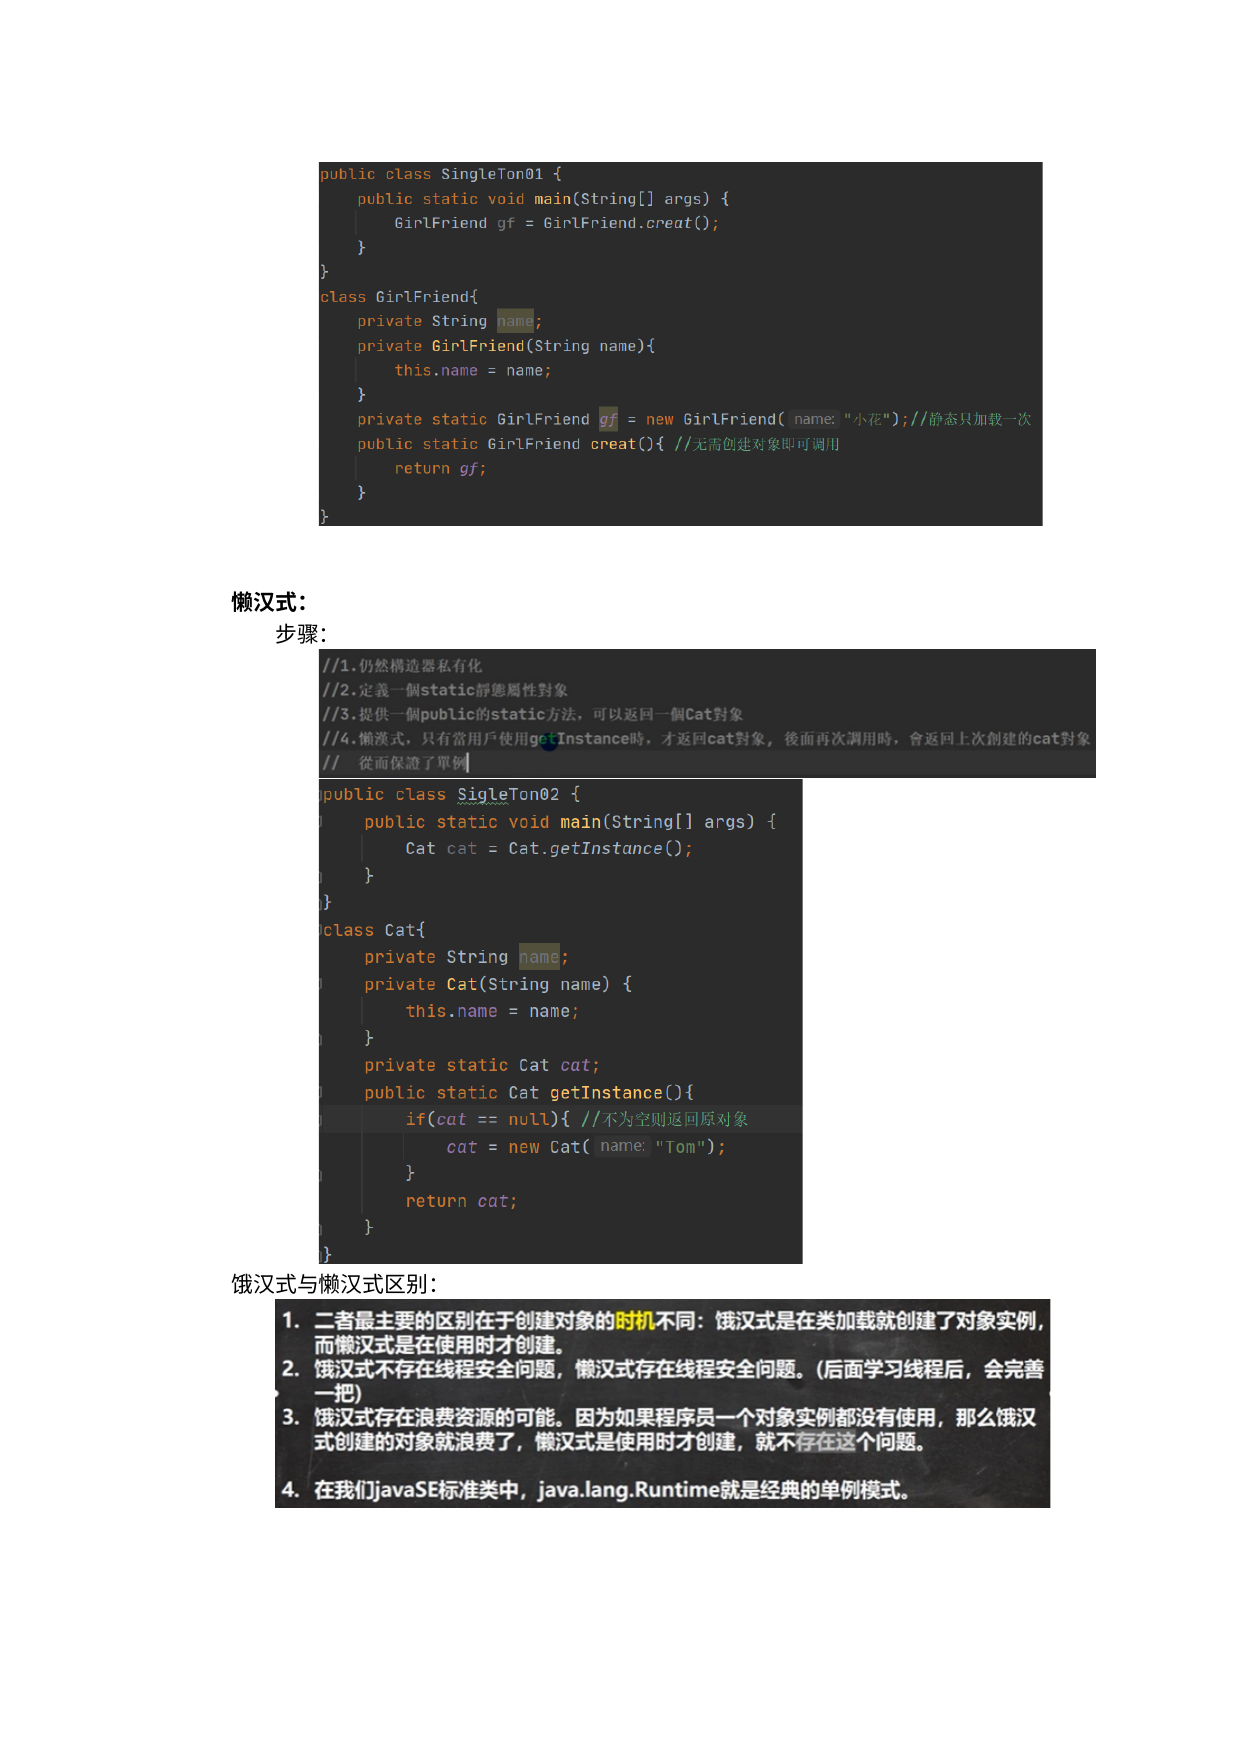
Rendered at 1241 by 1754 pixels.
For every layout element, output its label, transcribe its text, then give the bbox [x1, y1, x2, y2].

picture [318, 162, 1043, 526]
text 懒汉式： [187, 584, 1053, 617]
text 步骤： [187, 617, 1053, 649]
text 饿汉式与懒汉式区别： [187, 1267, 1053, 1299]
picture [275, 1299, 1051, 1508]
picture [318, 779, 803, 1264]
picture [318, 649, 1096, 778]
